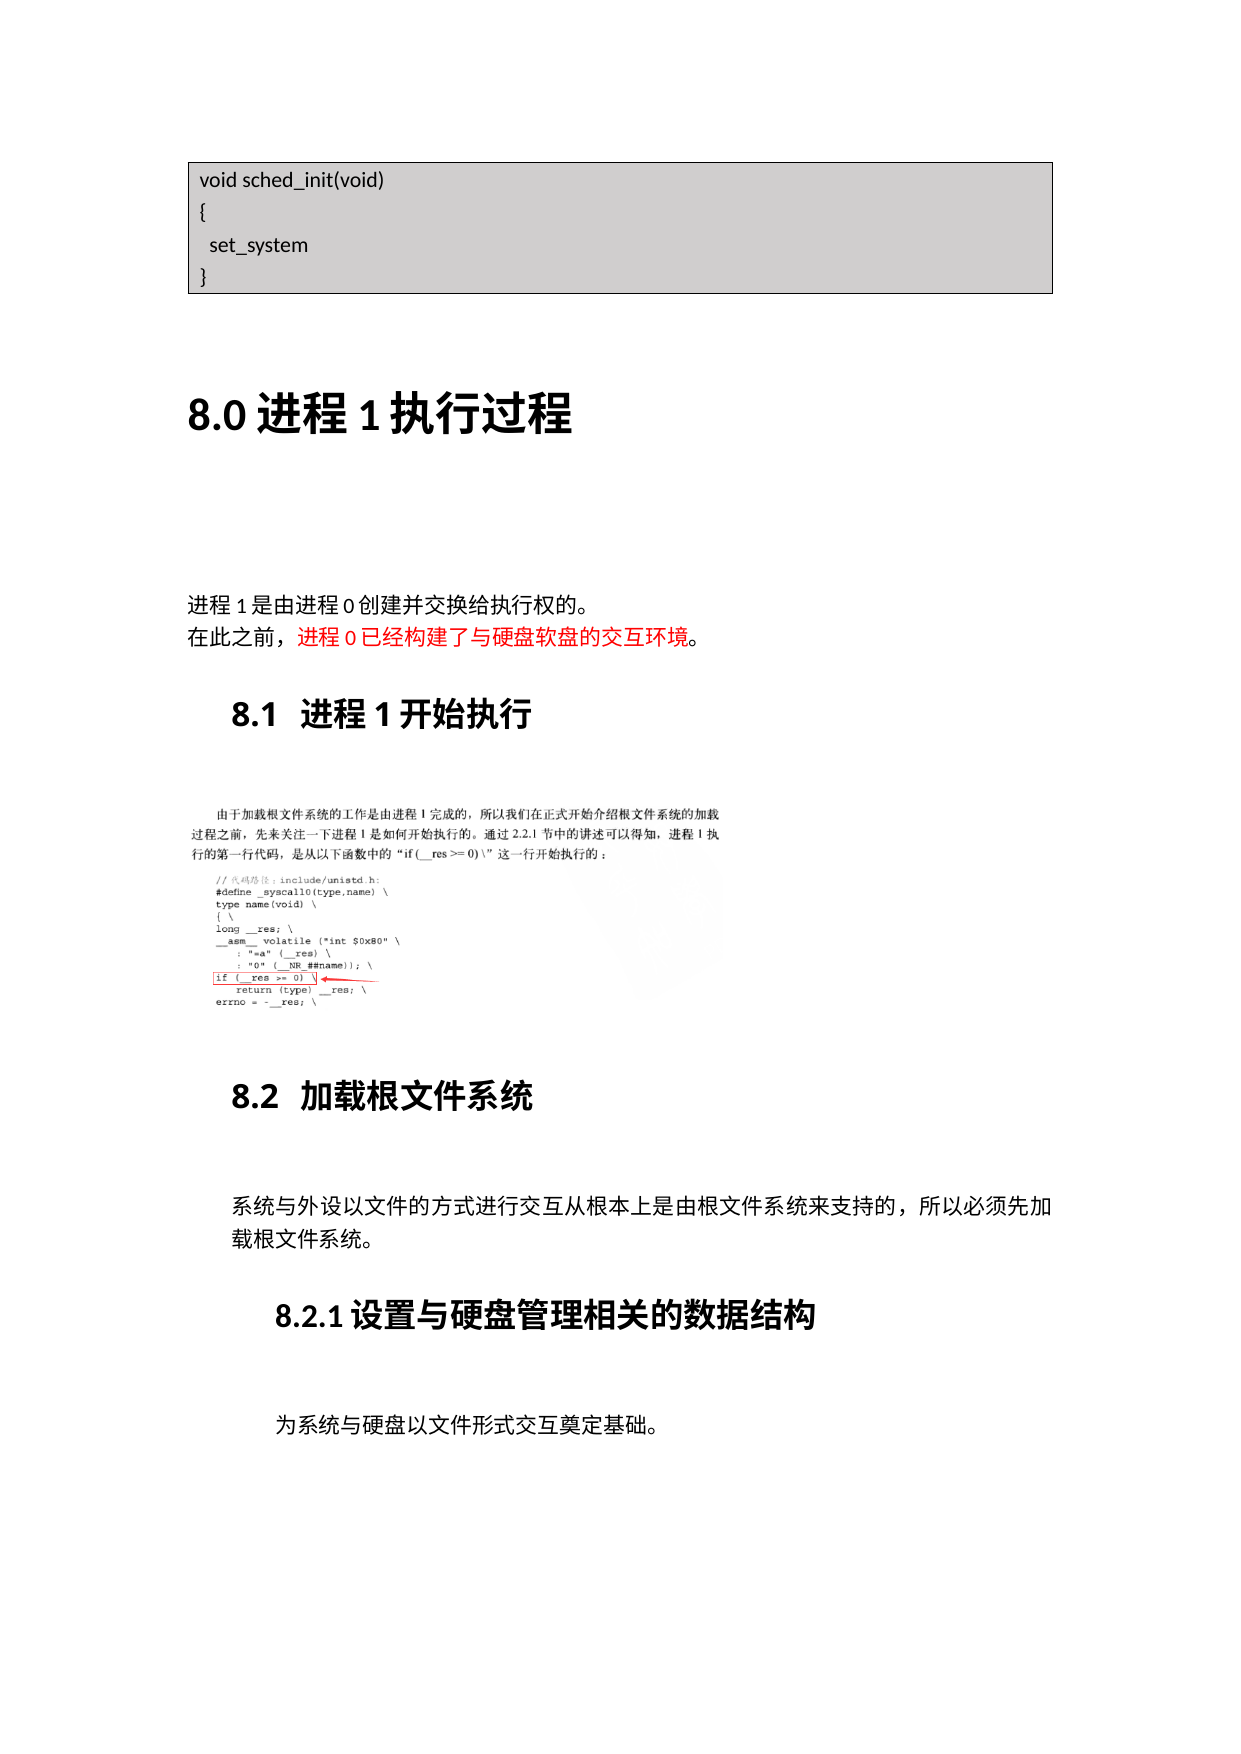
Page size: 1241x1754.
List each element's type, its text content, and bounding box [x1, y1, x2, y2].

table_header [189, 163, 1052, 293]
subtitle 加载根文件系统 [231, 1061, 1053, 1126]
text 系统与外设以文件的方式进行交互从根本上是由根文件系统来支持的，所以必须先加载根文件系统。 [231, 1189, 1053, 1254]
text 为系统与硬盘以文件形式交互奠定基础。 [275, 1408, 1053, 1441]
subtitle 进程1执行过程 [187, 362, 1053, 459]
picture [187, 806, 723, 1012]
text 在此之前，进程0已经构建了与硬盘软盘的交互环境。 [187, 620, 1053, 652]
subtitle 设置与硬盘管理相关的数据结构 [275, 1281, 1053, 1346]
text 进程1是由进程0创建并交换给执行权的。 [187, 587, 1053, 620]
subtitle 进程1开始执行 [231, 679, 1053, 744]
